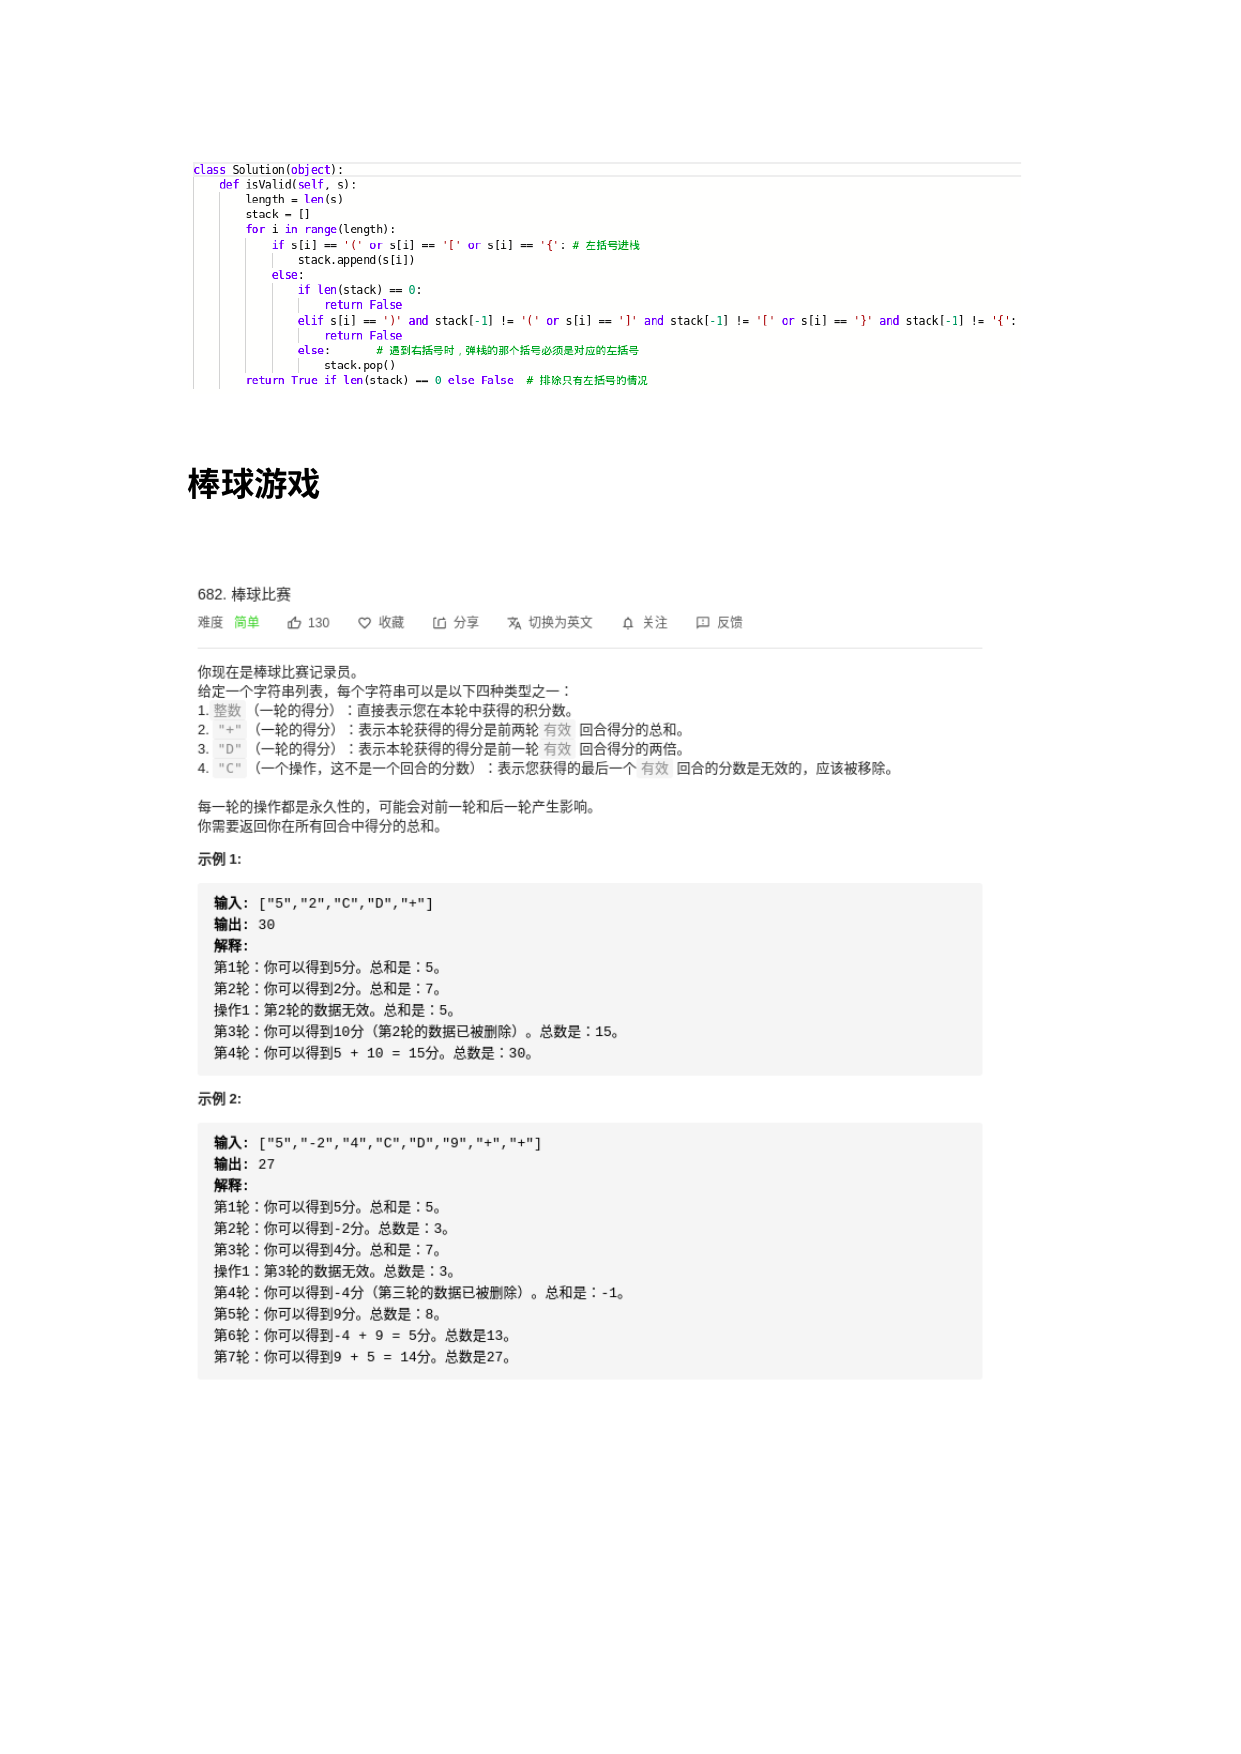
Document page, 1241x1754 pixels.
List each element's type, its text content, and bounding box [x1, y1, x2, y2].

picture [187, 576, 991, 1386]
subtitle 棒球游戏 [187, 449, 1053, 514]
picture [187, 162, 1022, 394]
